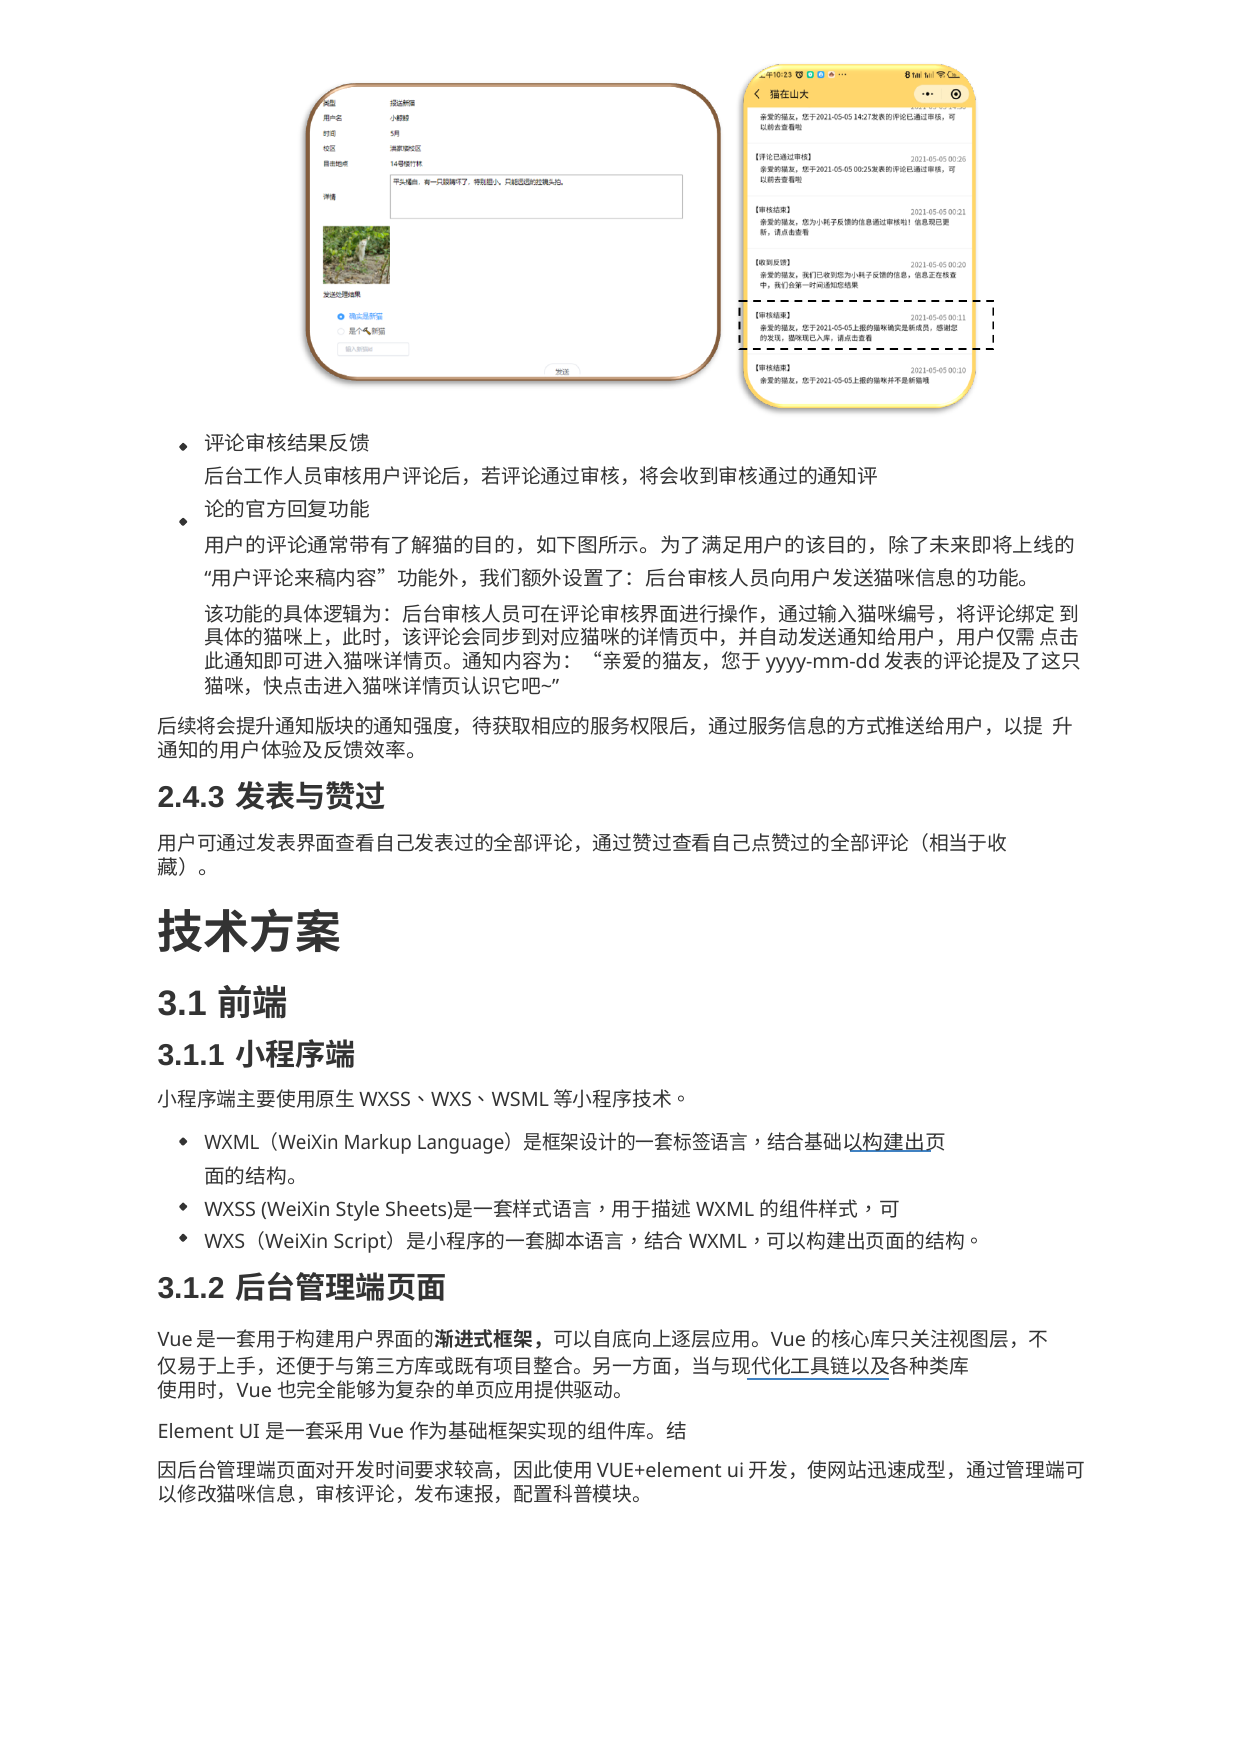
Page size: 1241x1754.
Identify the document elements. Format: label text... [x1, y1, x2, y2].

text WXML（WeiXin Markup Language）是框架设计的一套标签语言，结合基础以构建出页面的结构。 [204, 1122, 956, 1190]
text 后台工作人员审核用户评论后，若评论通过审核，将会收到审核通过的通知评论的官方回复功能 [204, 461, 881, 522]
text WXSS (WeiXin Style Sheets)是一套样式语言，用于描述 WXML 的组件样式，可 [204, 1190, 956, 1223]
text “用户评论来稿内容”功能外，我们额外设置了：后台审核人员向用户发送猫咪信息的功能。 [204, 558, 1096, 592]
text 用户的评论通常带有了解猫的目的，如下图所示。为了满足用户的该目的，除了未来即将上线的 [204, 526, 1096, 558]
text 评论审核结果反馈 [204, 428, 1096, 456]
text Element UI 是一套采用 Vue 作为基础框架实现的组件库。结 [157, 1415, 975, 1444]
text 小程序端主要使用原生WXSS、WXS、WSML等小程序技术。 [157, 1085, 956, 1112]
subtitle 小程序端 [157, 1033, 956, 1074]
text WXS（WeiXin Script）是小程序的一套脚本语言，结合 WXML，可以构建出页面的结构。 [204, 1223, 1096, 1255]
picture [294, 58, 994, 420]
subtitle 3.1 前端 [157, 965, 1096, 1028]
subtitle 后台管理端页面 [157, 1266, 1096, 1307]
text 仅易于上手，还便于与第三方库或既有项目整合。另一方面，当与现代化工具链以及各种类库使用时，Vue 也完全能够为复杂的单页应用提供驱动。 [157, 1354, 975, 1403]
text Vue是一套用于构建用户界面的渐进式框架，可以自底向上逐层应用。Vue 的核心库只关注视图层，不 [157, 1318, 1096, 1354]
text 用户可通过发表界面查看自己发表过的全部评论，通过赞过查看自己点赞过的全部评论（相当于收 藏）。 [157, 831, 1032, 880]
subtitle 发表与赞过 [157, 775, 1096, 816]
text 因后台管理端页面对开发时间要求较高，因此使用VUE+element ui开发，使网站迅速成型，通过管理端可以修改猫咪信息，审核评论，发布速报，配置科普模块。 [157, 1458, 1087, 1507]
text 后续将会提升通知版块的通知强度，待获取相应的服务权限后，通过服务信息的方式推送给用户，以提 升通知的用户体验及反馈效率。 [157, 714, 1073, 763]
subtitle 技术方案 [157, 882, 1096, 965]
text 该功能的具体逻辑为：后台审核人员可在评论审核界面进行操作，通过输入猫咪编号，将评论绑定 到具体的猫咪上，此时，该评论会同步到对应猫咪的详情页中，并自动发送通知给用户，用户仅需 点击此通知即可进入猫咪详情页。通知内容为：“亲爱的猫友，您于yyyy-mm-dd发表的评论提及了这只猫咪，快点击进入猫咪详情页认识它吧~” [204, 602, 1081, 699]
